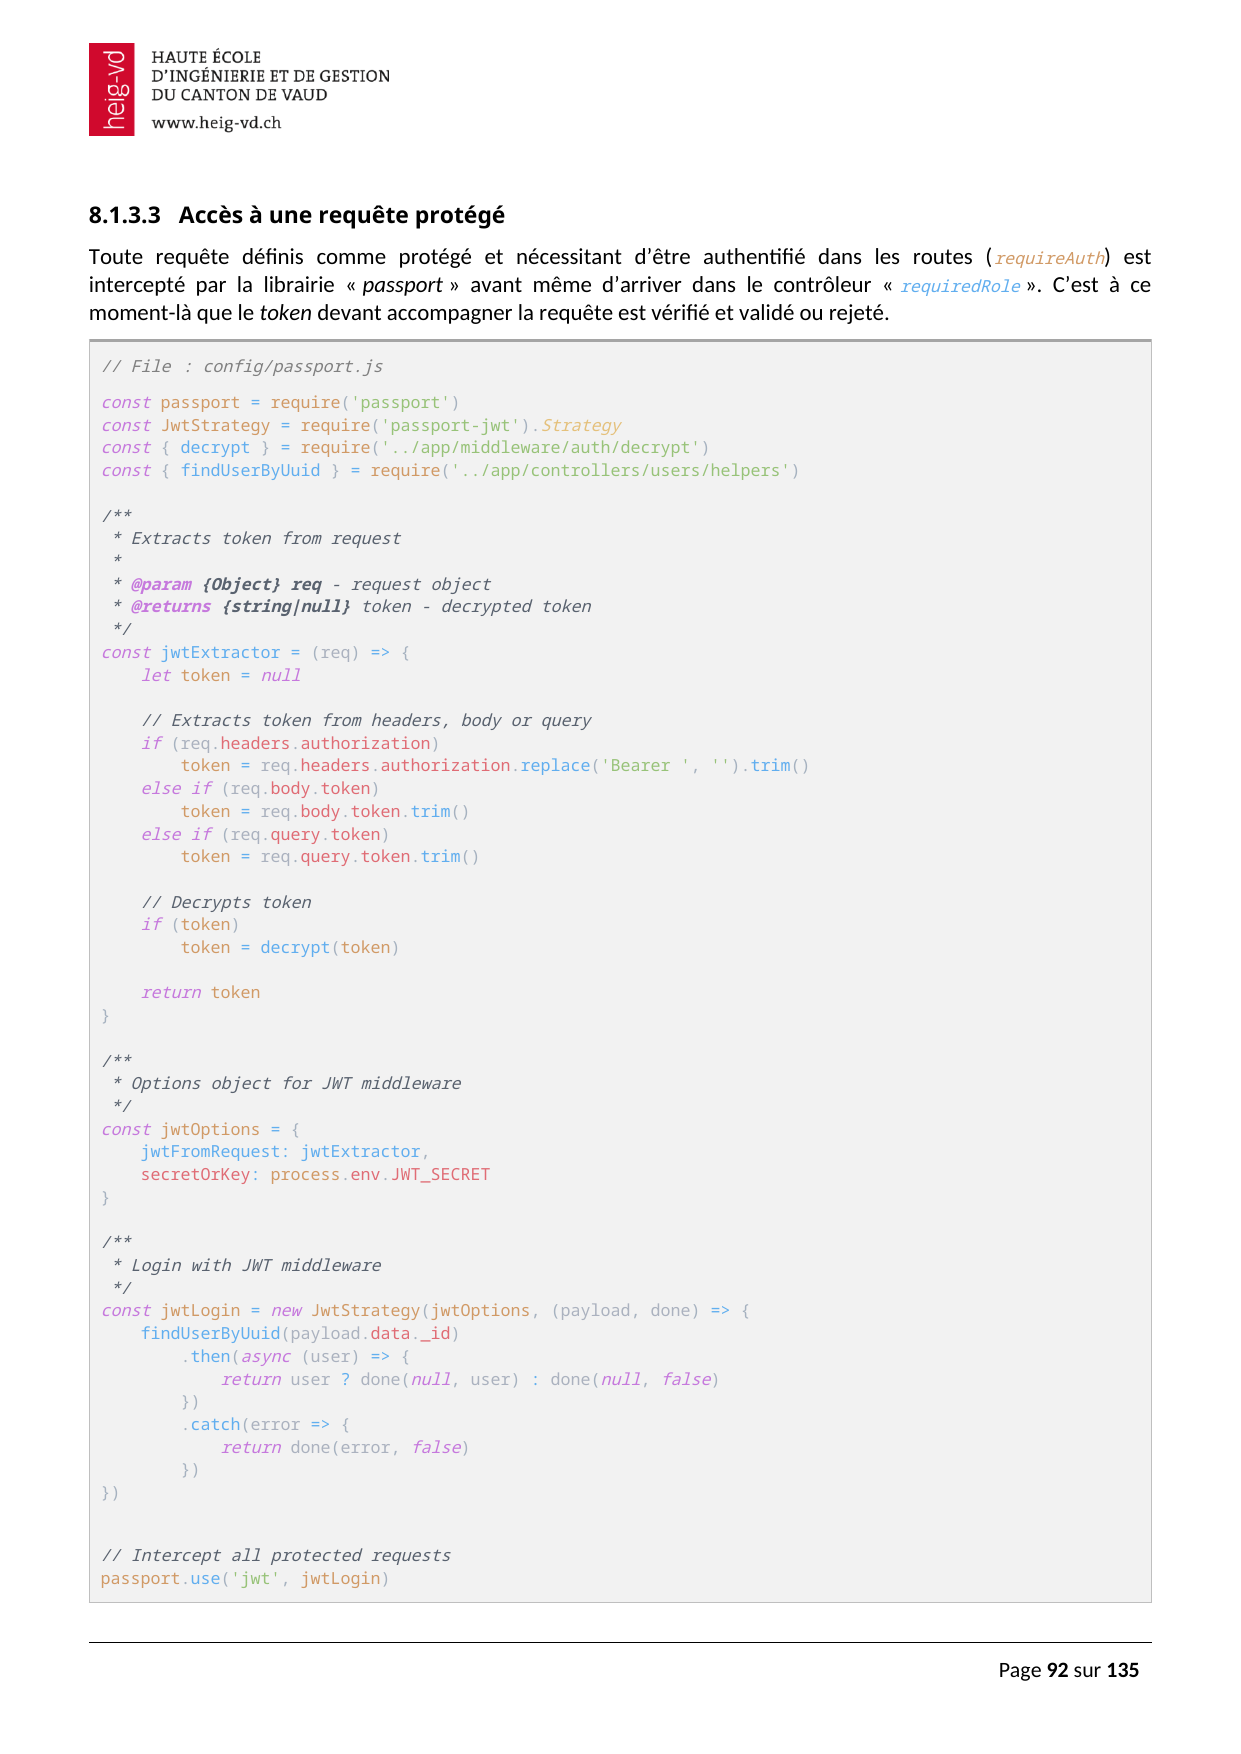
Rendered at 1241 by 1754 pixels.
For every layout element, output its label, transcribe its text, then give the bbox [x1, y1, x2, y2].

subtitle Accès à une requête protégé [89, 198, 1152, 230]
table_cell const passport = require('passport') const JwtStrategy = require('passport-jwt').Strategy const { decrypt } = require('../app/middleware/auth/decrypt') const { findUserByUuid } = require('../app/controllers/users/helpers') /** * Extracts token from request * * @param {Object} req - request object * @returns {string|null} token - decrypted token */ const jwtExtractor = (req) => { let token = null // Extracts token from headers, body or query if (req.headers.authorization) token = req.headers.authorization.replace('Bearer ', '').trim() else if (req.body.token) token = req.body.token.trim() else if (req.query.token) token = req.query.token.trim() // Decrypts token if (token) token = decrypt(token) return token } /** * Options object for JWT middleware */ const jwtOptions = { jwtFromRequest: jwtExtractor, secretOrKey: process.env.JWT_SECRET } /** * Login with JWT middleware */ const jwtLogin = new JwtStrategy(jwtOptions, (payload, done) => { findUserByUuid(payload.data._id) .then(async (user) => { return user ? done(null, user) : done(null, false) }) .catch(error => { return done(error, false) }) }) // Intercept all protected requests passport.use('jwt', jwtLogin) [90, 378, 1151, 1602]
table_header // File : config/passport.js [90, 342, 1151, 377]
picture [89, 43, 389, 136]
text Toute requête définis comme protégé et nécessitant d’être authentifié dans les routes (requireAuth) est intercepté par la librairie « passport » avant même d’arriver dans le contrôleur « requiredRole ». C’est à ce moment-là que le token devant accompagner la requête est vérifié et validé ou rejeté. [89, 242, 1152, 326]
